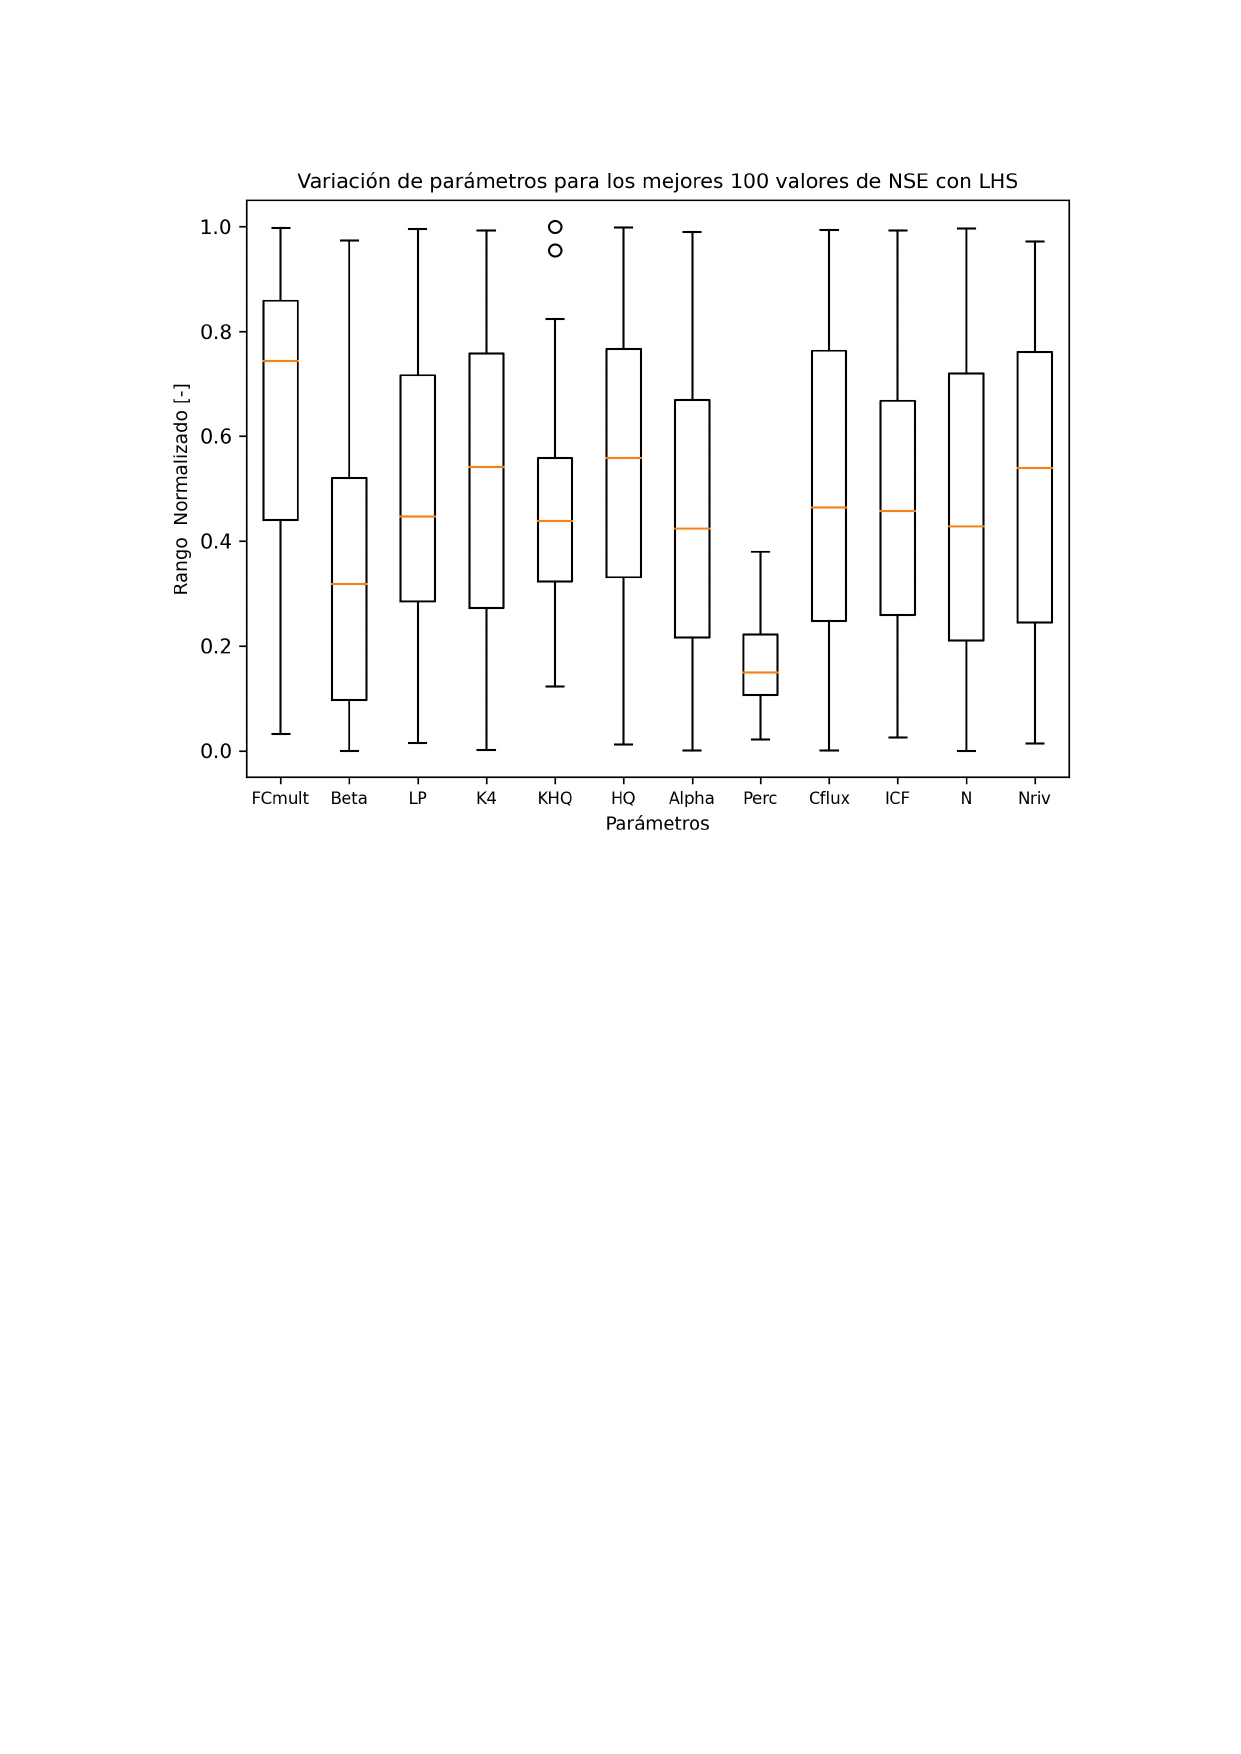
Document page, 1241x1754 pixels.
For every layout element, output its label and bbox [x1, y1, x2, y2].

picture [150, 150, 1091, 855]
